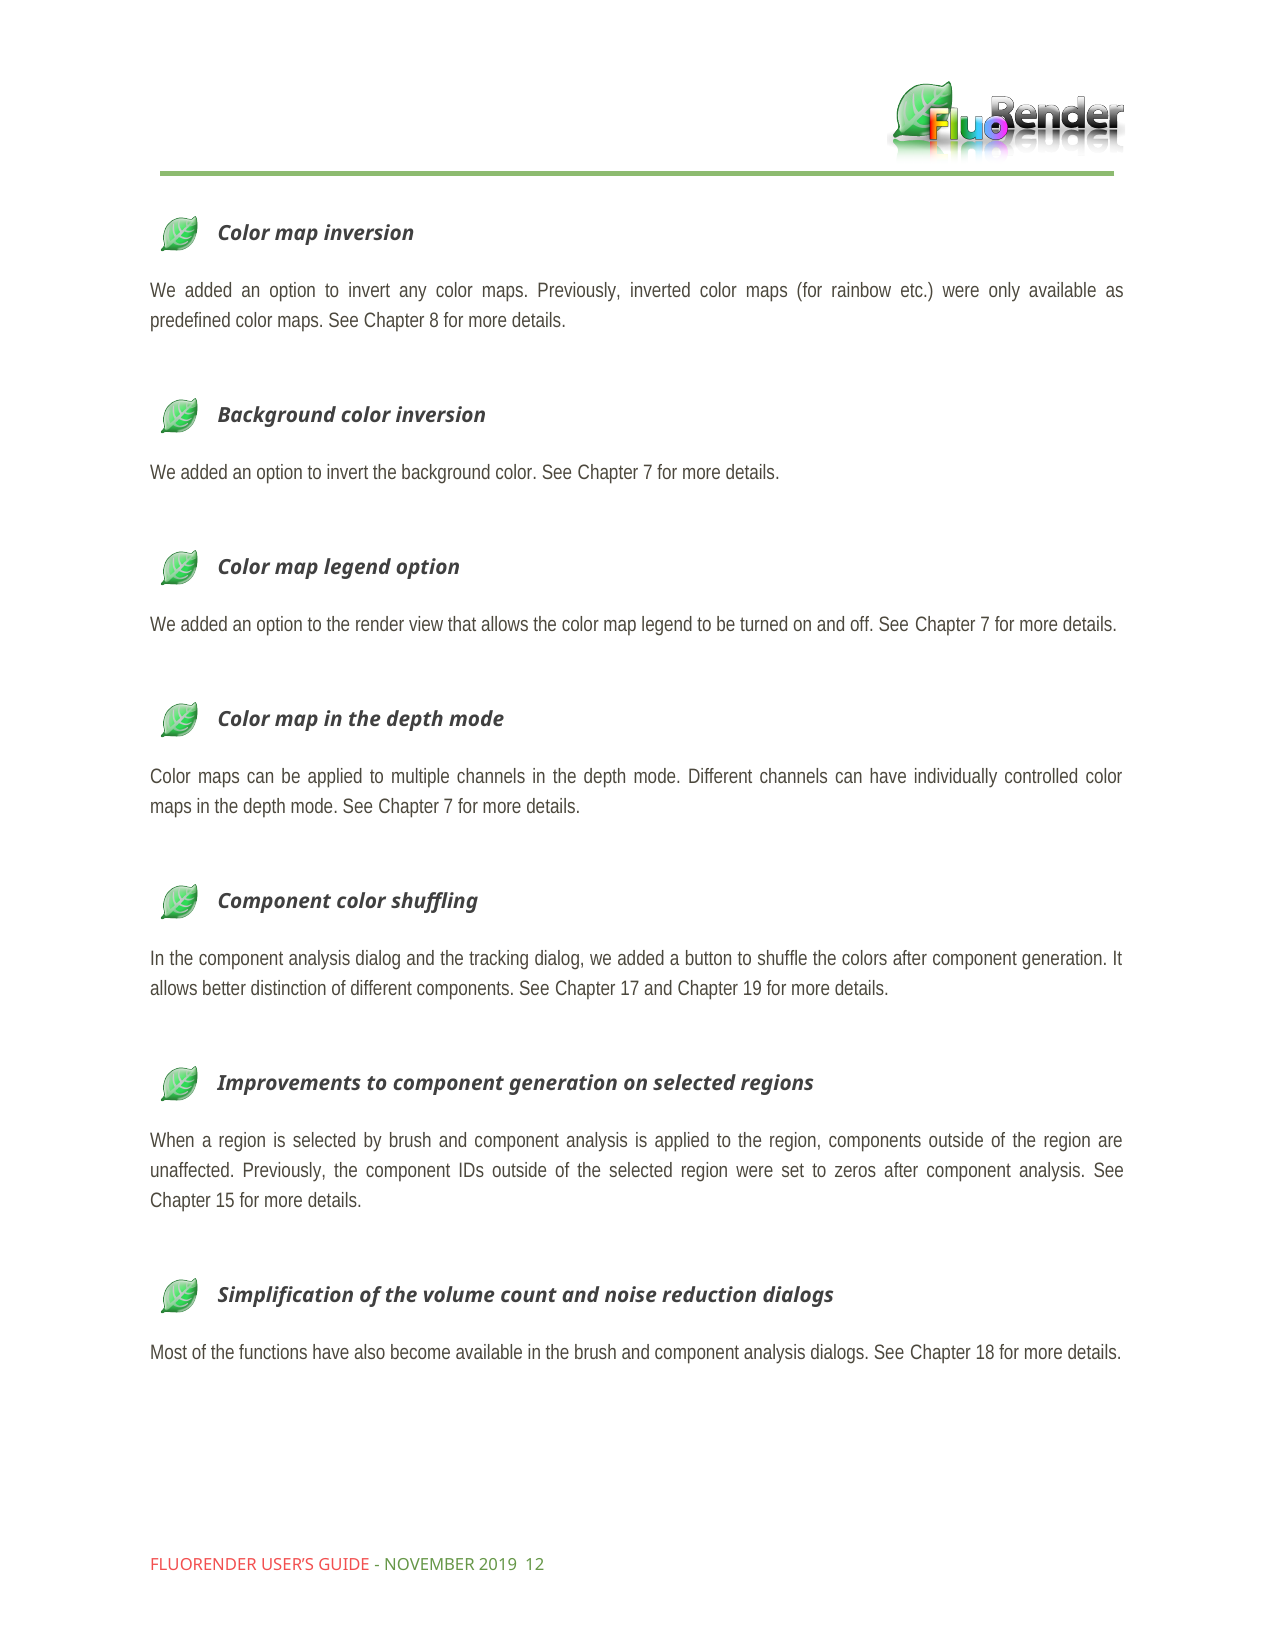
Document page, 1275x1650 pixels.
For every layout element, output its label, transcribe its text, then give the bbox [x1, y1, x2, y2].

text We added an option to invert the background color. See Chapter 7 for more details. [150, 460, 1125, 484]
table_header [150, 857, 217, 946]
table_header [150, 675, 217, 764]
picture [150, 387, 208, 444]
text We added an option to invert any color maps. Previously, inverted color maps (for rainbow etc.) were only available as predefined color maps. See Chapter 8 for more details. [150, 278, 1125, 332]
table_header Improvements to component generation on selected regions [217, 1039, 1125, 1128]
picture [150, 539, 208, 596]
table_header Component color shuffling [217, 857, 1125, 946]
picture [887, 75, 1125, 165]
picture [150, 205, 208, 262]
table_header Color map legend option [217, 523, 1125, 612]
picture [150, 1055, 208, 1112]
text Color maps can be applied to multiple channels in the depth mode. Different channels can have individually controlled color maps in the depth mode. See Chapter 7 for more details. [150, 764, 1125, 818]
picture [150, 873, 208, 930]
text Most of the functions have also become available in the brush and component analysis dialogs. See Chapter 18 for more details. [150, 1340, 1125, 1364]
table_header [150, 1251, 217, 1340]
picture [150, 1267, 208, 1324]
table_header Color map inversion [217, 189, 1125, 278]
text When a region is selected by brush and component analysis is applied to the region, components outside of the region are unaffected. Previously, the component IDs outside of the selected region were set to zeros after component analysis. See Chapter 15 for more details. [150, 1128, 1125, 1212]
table_header [150, 371, 217, 460]
table_header [150, 523, 217, 612]
table_header [150, 189, 217, 278]
picture [150, 691, 208, 748]
table_header Background color inversion [217, 371, 1125, 460]
text In the component analysis dialog and the tracking dialog, we added a button to shuffle the colors after component generation. It allows better distinction of different components. See Chapter 17 and Chapter 19 for more details. [150, 946, 1125, 1000]
table_header [150, 1039, 217, 1128]
table_header Simplification of the volume count and noise reduction dialogs [217, 1251, 1125, 1340]
table_header Color map in the depth mode [217, 675, 1125, 764]
text We added an option to the render view that allows the color map legend to be turned on and off. See Chapter 7 for more details. [150, 612, 1125, 636]
